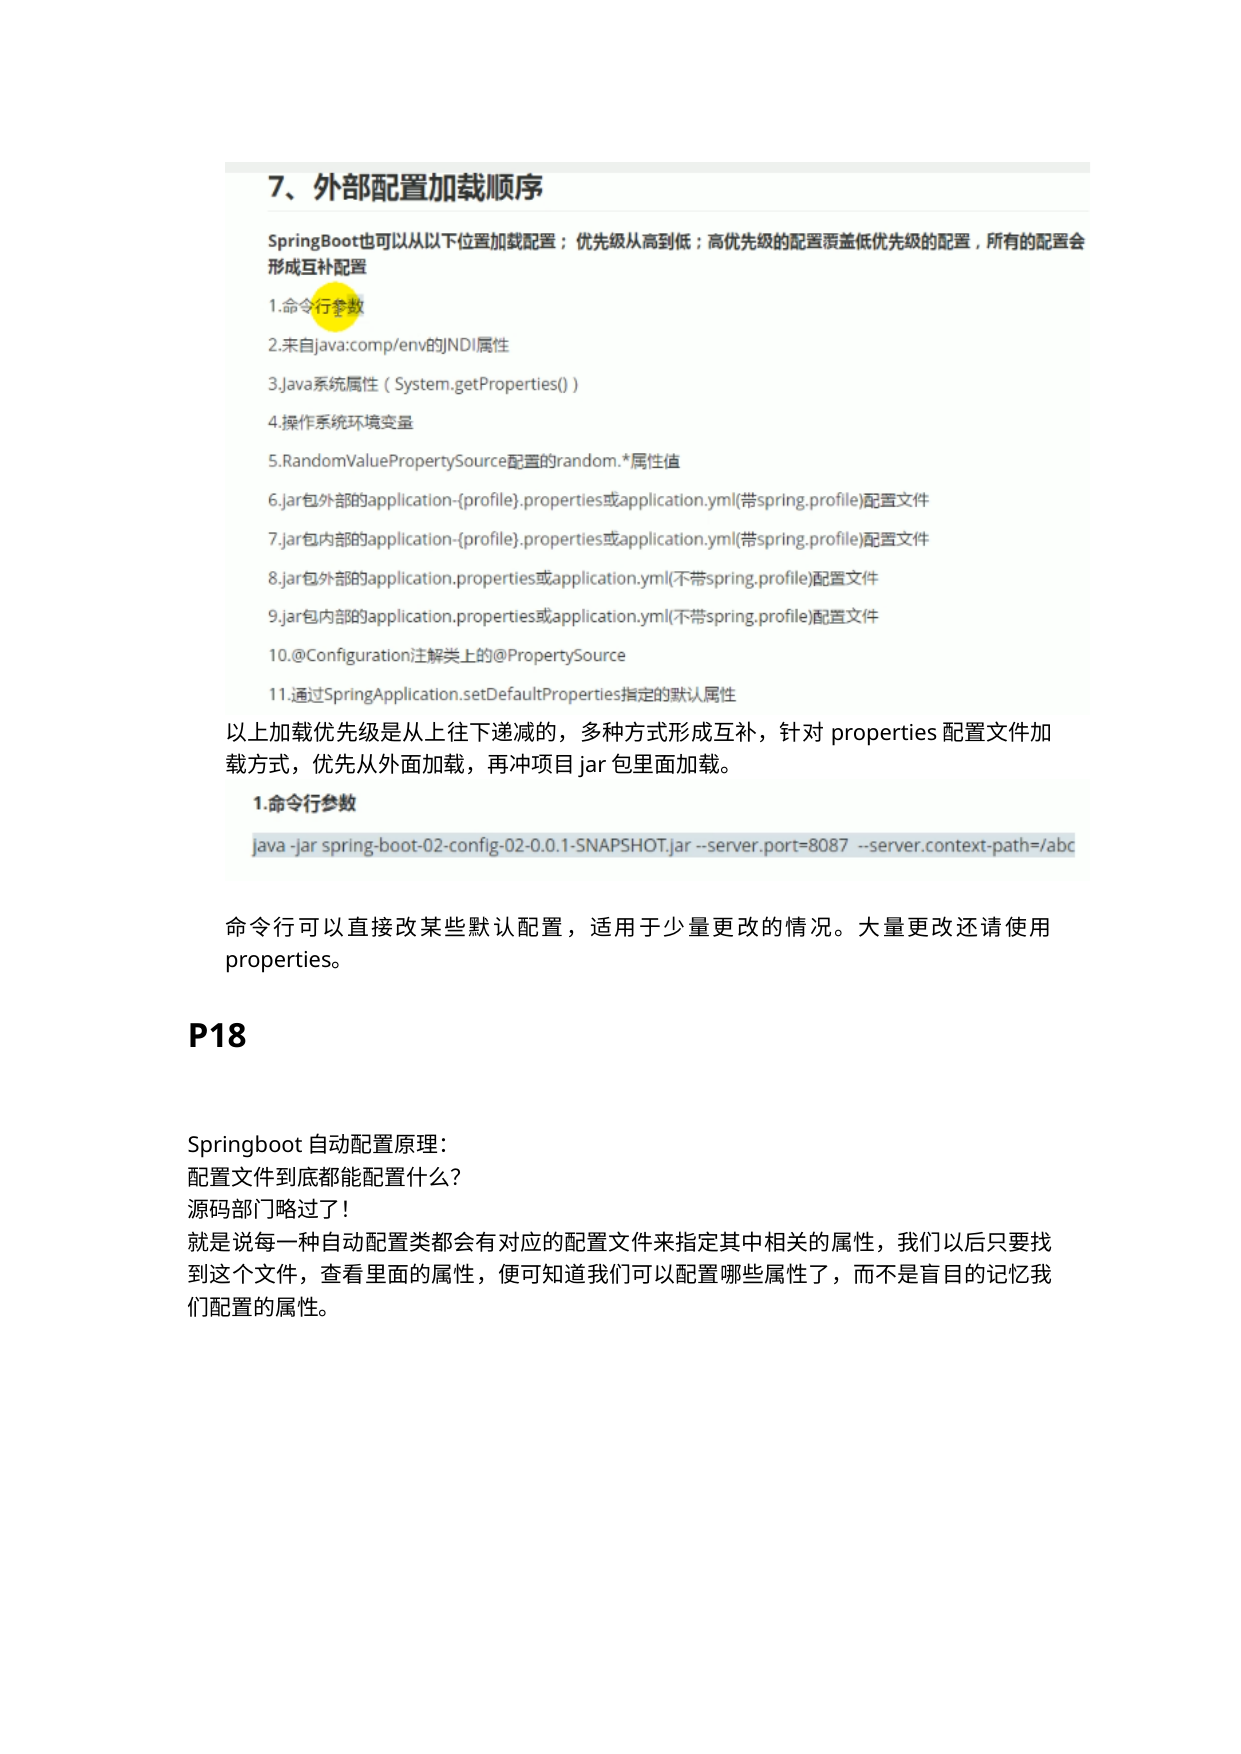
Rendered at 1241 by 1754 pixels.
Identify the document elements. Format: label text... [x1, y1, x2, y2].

text 就是说每一种自动配置类都会有对应的配置文件来指定其中相关的属性，我们以后只要找到这个文件，查看里面的属性，便可知道我们可以配置哪些属性了，而不是盲目的记忆我们配置的属性。 [187, 1224, 1053, 1322]
subtitle P18 [187, 1002, 1053, 1067]
text 源码部门略过了！ [187, 1192, 1053, 1224]
picture [225, 162, 1091, 715]
picture [225, 779, 1091, 881]
text 配置文件到底都能配置什么？ [187, 1159, 1053, 1192]
text Springboot自动配置原理： [187, 1127, 1053, 1159]
list 命令行可以直接改某些默认配置，适用于少量更改的情况。大量更改还请使用properties。 [225, 909, 1053, 974]
list 以上加载优先级是从上往下递减的，多种方式形成互补，针对properties配置文件加载方式，优先从外面加载，再冲项目jar包里面加载。 [225, 715, 1053, 779]
